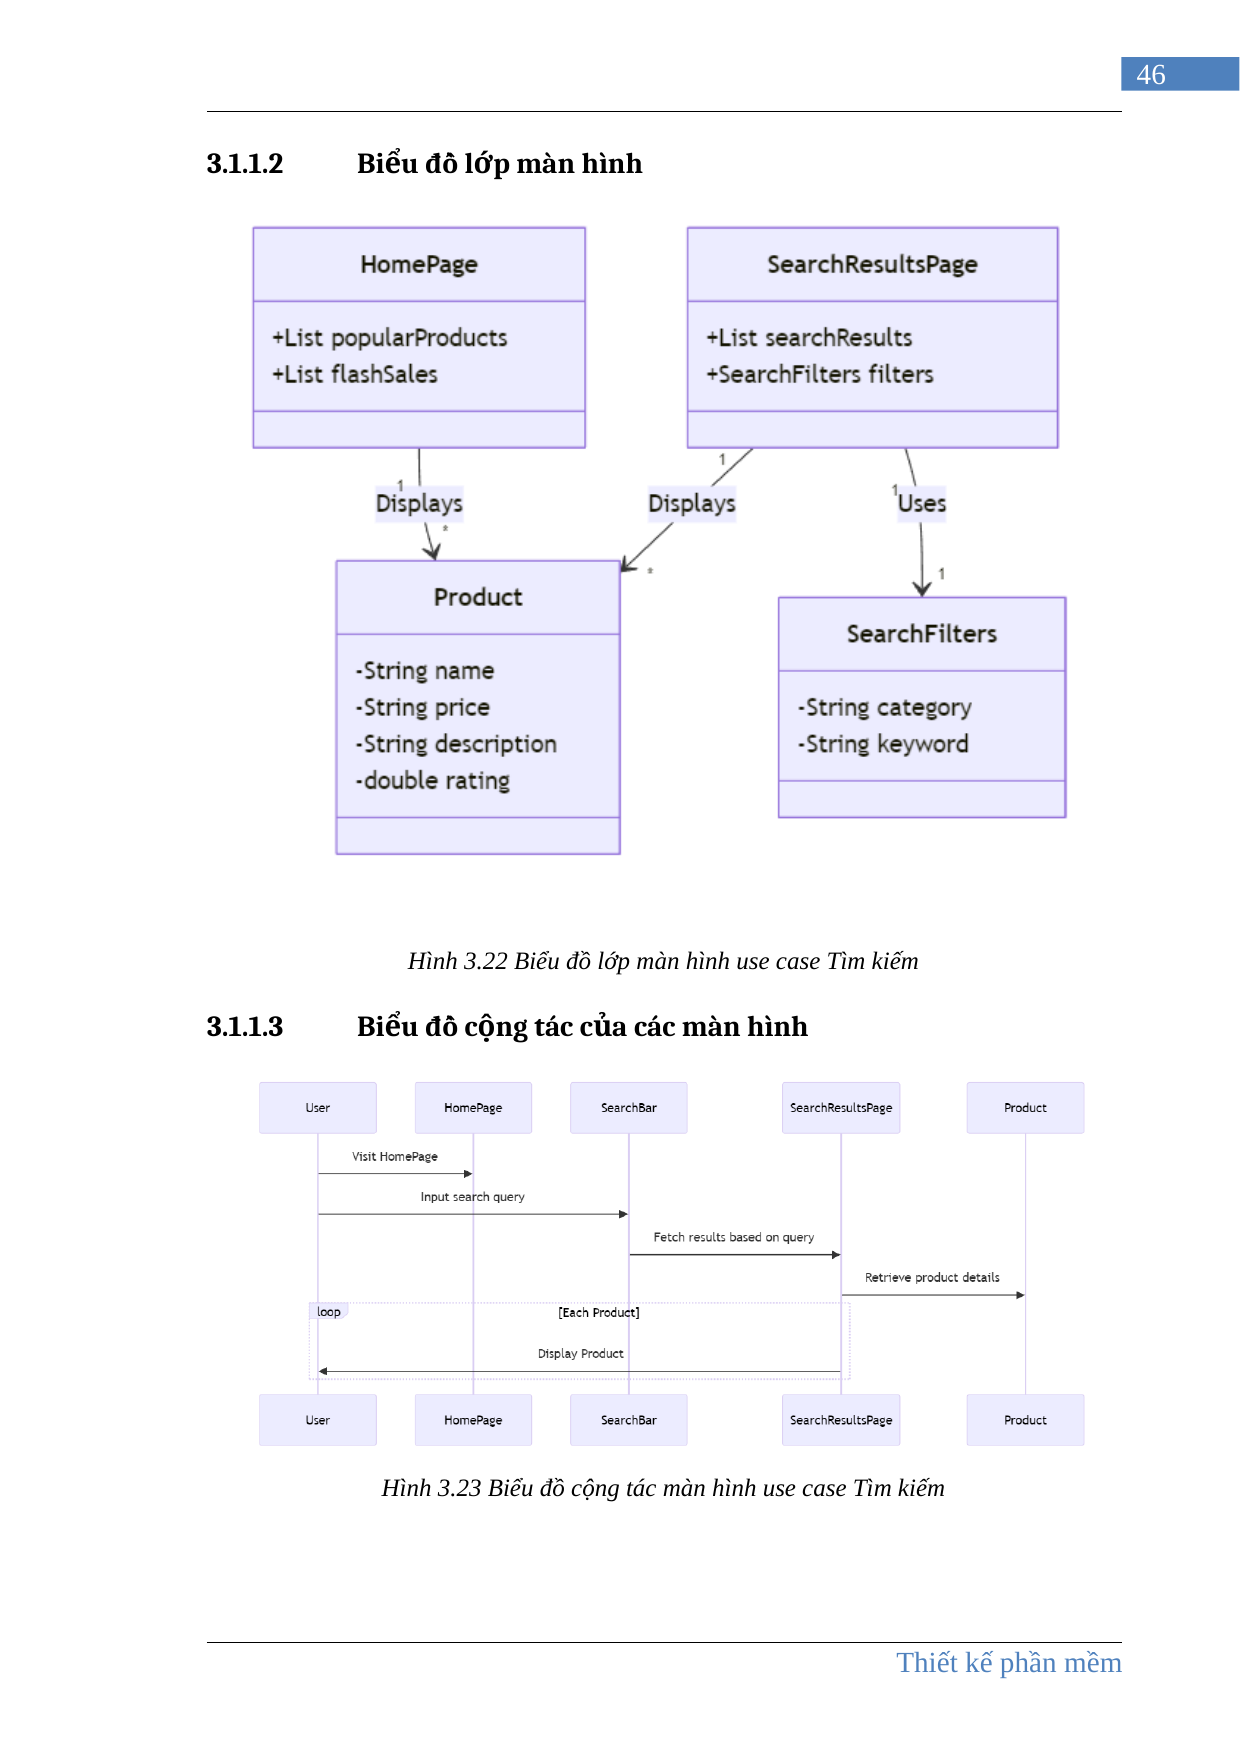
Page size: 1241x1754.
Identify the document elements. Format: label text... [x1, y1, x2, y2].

subtitle Biểu đồ cộng tác của các màn hình [207, 1010, 1122, 1044]
picture [206, 1073, 1123, 1457]
subtitle Biểu đồ lớp màn hình [207, 148, 1122, 181]
picture [206, 210, 1123, 930]
